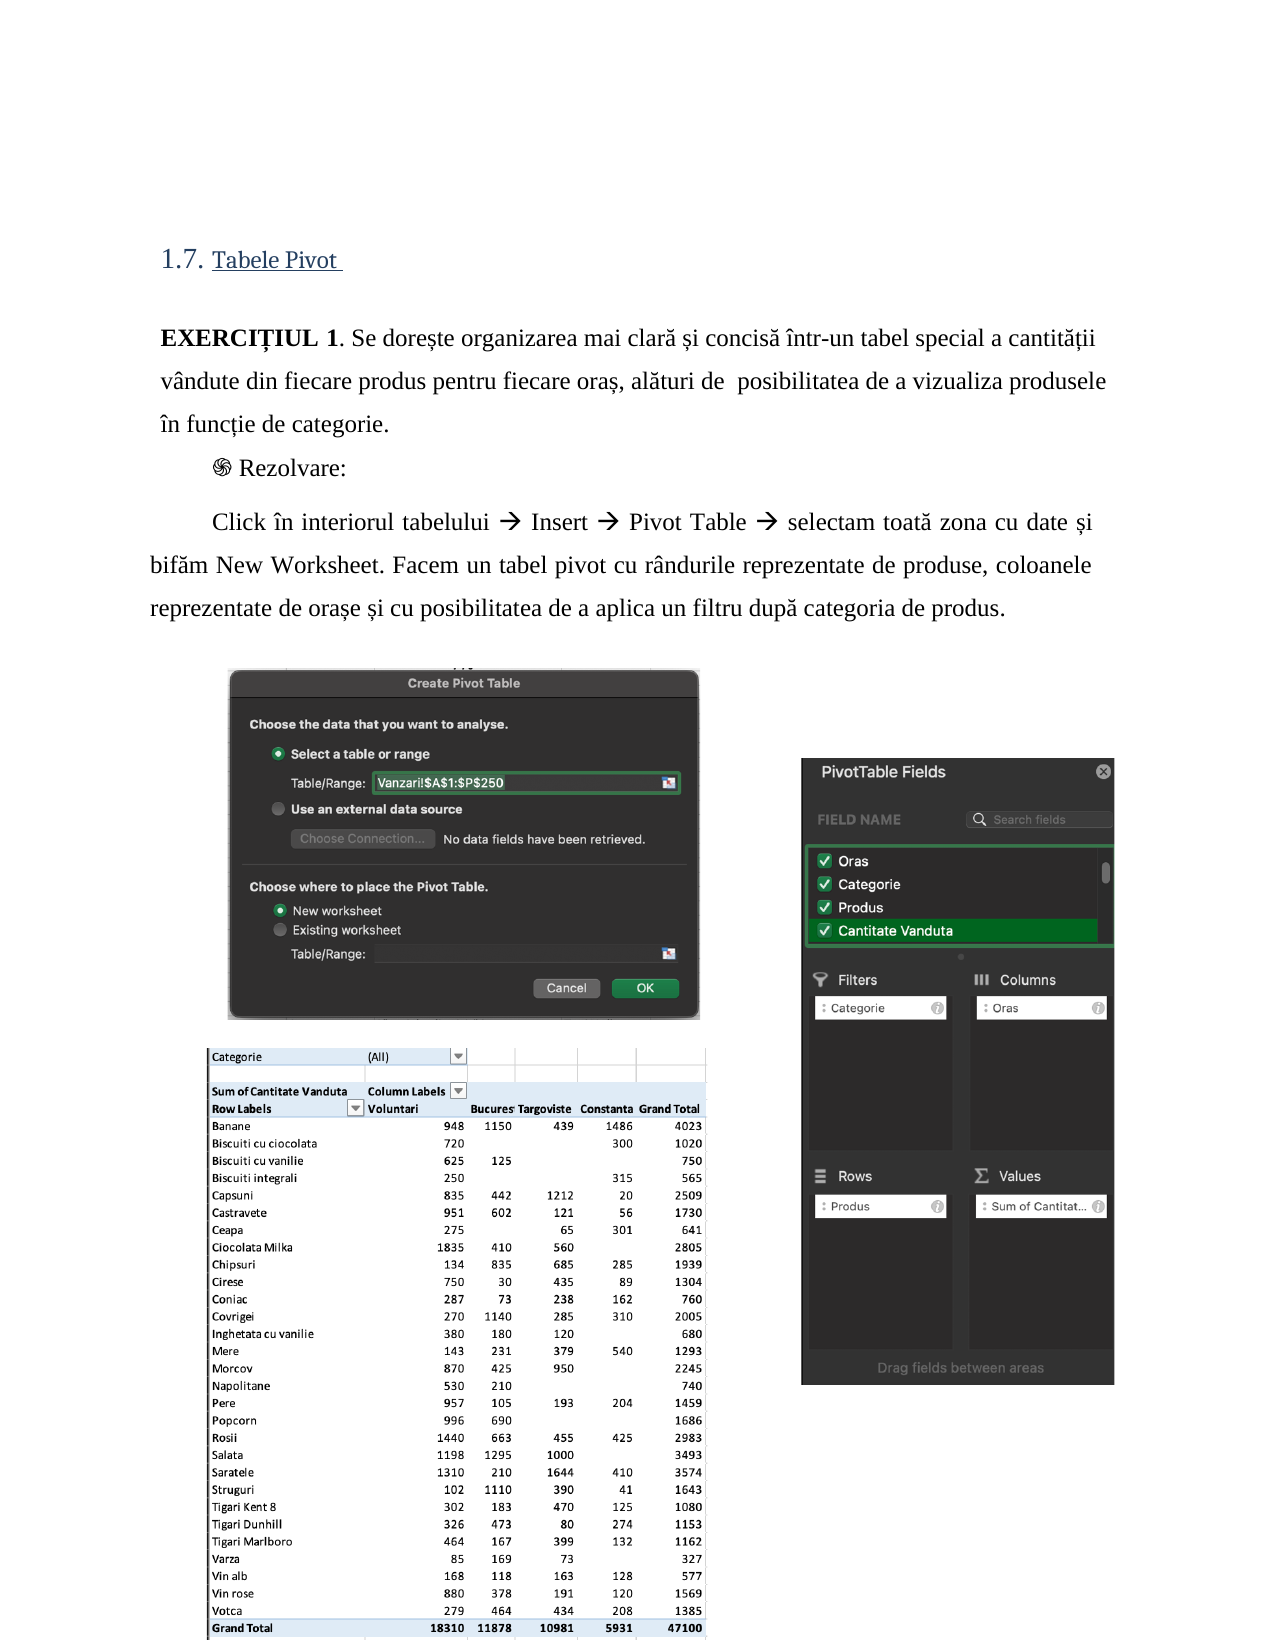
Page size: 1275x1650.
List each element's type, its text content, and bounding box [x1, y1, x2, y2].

text Click în interiorul tabelului Insert Pivot Table selectam toată zona cu date și bifăm New Worksheet. Facem un tabel pivot cu rândurile reprezentate de produse, coloanele reprezentate de orașe și cu posibilitatea de a aplica un filtru după categoria de produs. [150, 507, 1093, 622]
picture [801, 758, 1115, 1385]
picture [227, 668, 700, 1020]
text EXERCIȚIUL 1. Se dorește organizarea mai clară și concisă într-un tabel special a cantității vândute din fiecare produs pentru fiecare oraș, alături de posibilitatea de a vizualiza produsele în funcție de categorie. [160, 323, 1125, 438]
list Tabele Pivot [160, 241, 1125, 274]
text ֍ Rezolvare: [150, 453, 1125, 481]
picture [206, 1048, 708, 1640]
